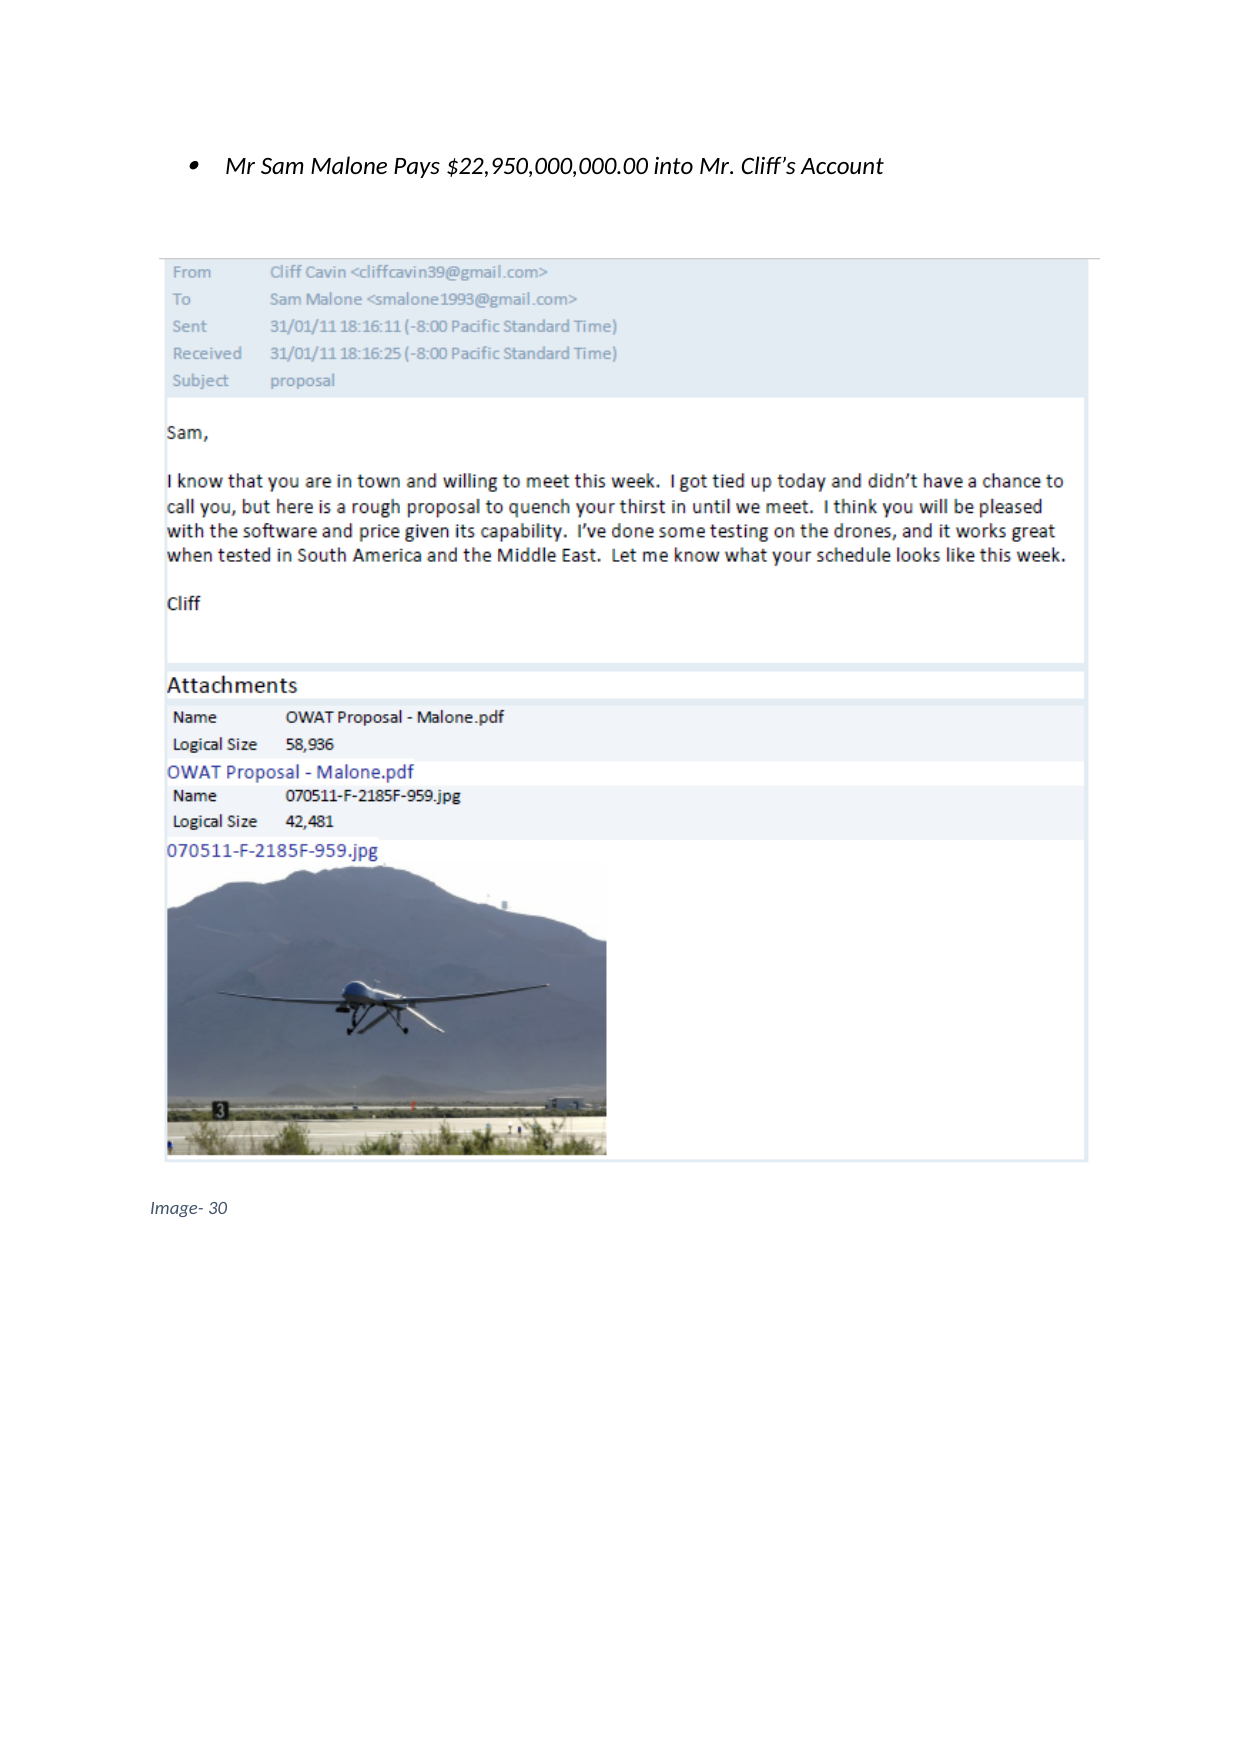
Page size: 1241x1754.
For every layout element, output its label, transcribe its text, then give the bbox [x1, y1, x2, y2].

list Mr Sam Malone Pays $22,950,000,000.00 into Mr. Cliff’s Account [187, 150, 1090, 181]
picture [159, 258, 1100, 1171]
